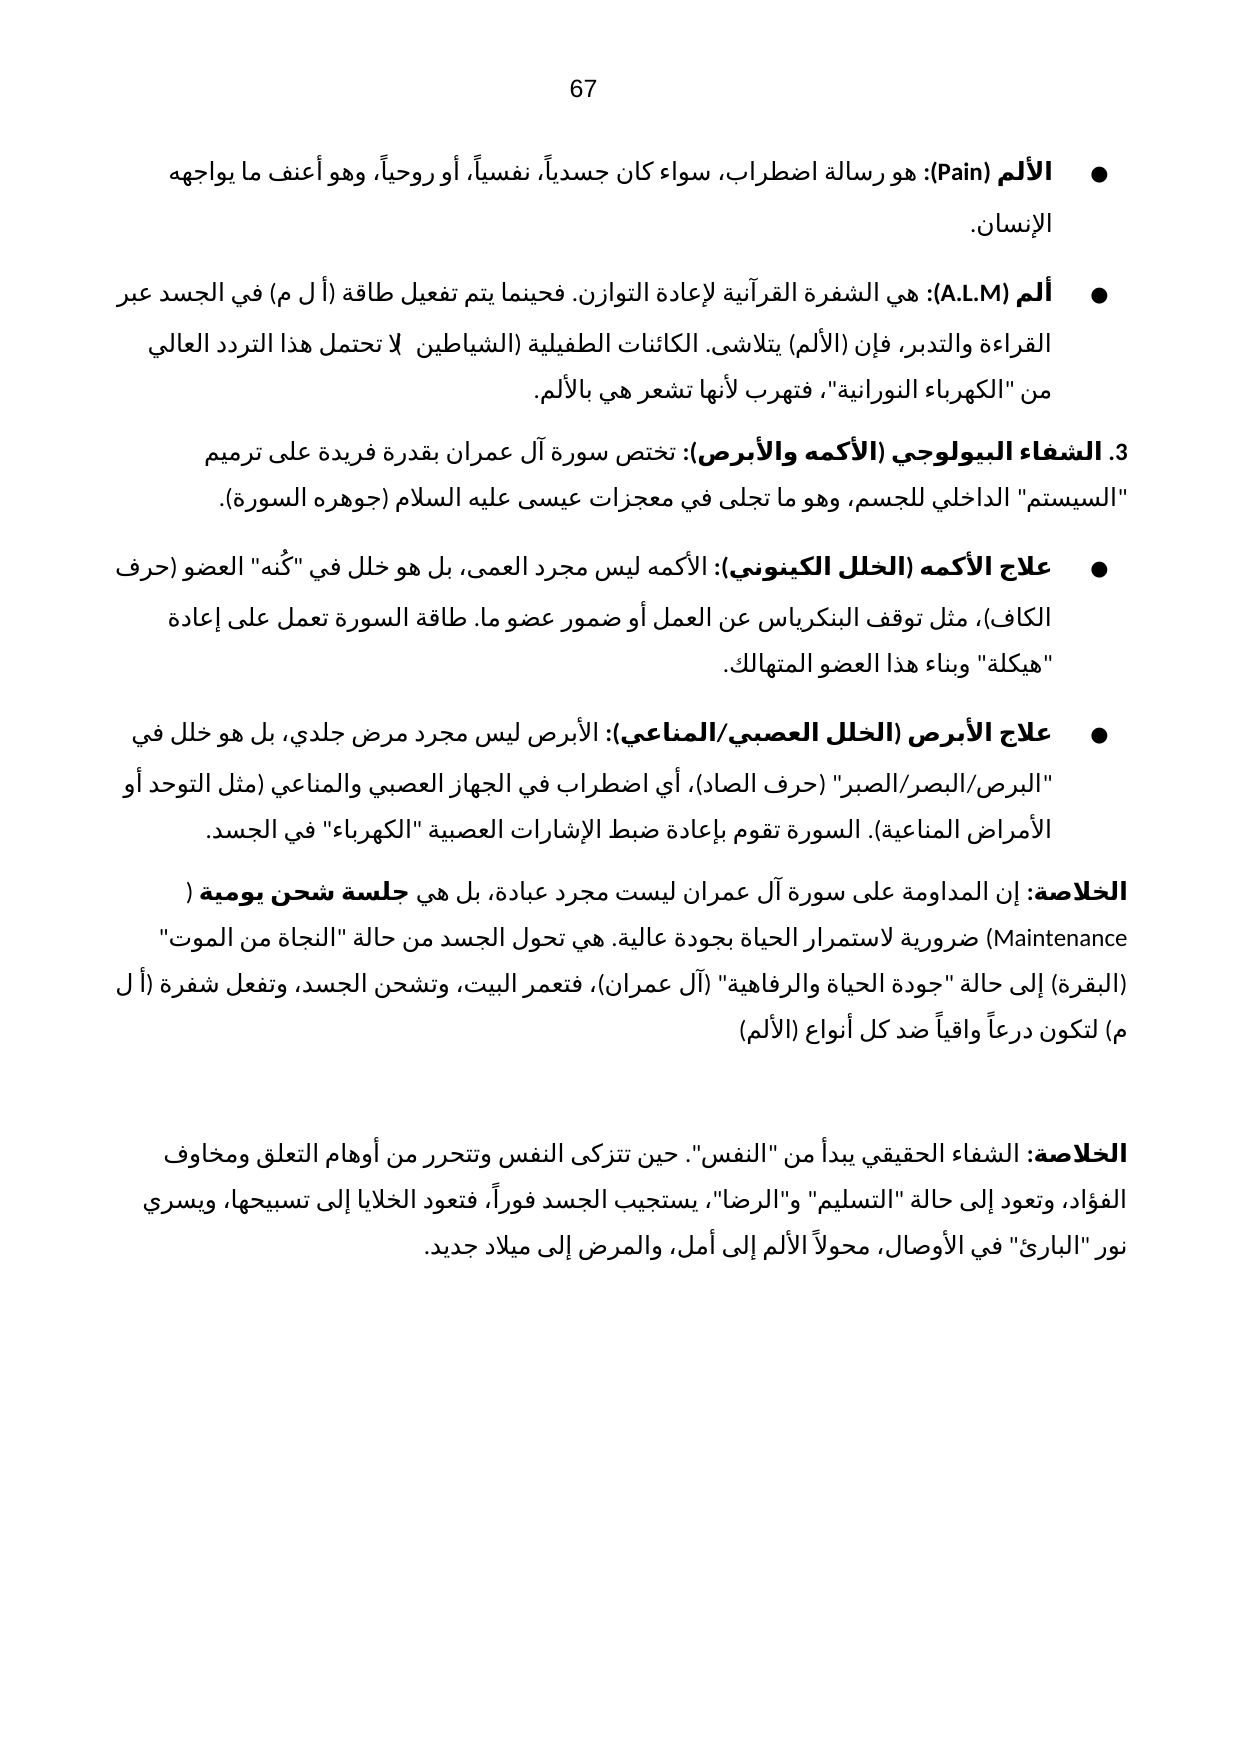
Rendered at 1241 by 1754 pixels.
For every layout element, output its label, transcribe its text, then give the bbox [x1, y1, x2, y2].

text 3. الشفاء البيولوجي (الأكمه والأبرص): تختص سورة آل عمران بقدرة فريدة على ترميم "السيستم" الداخلي للجسم، وهو ما تجلى في معجزات عيسى عليه السلام (جوهره السورة). [112, 436, 1128, 513]
list علاج الأكمه (الخلل الكينوني): الأكمه ليس مجرد العمى، بل هو خلل في "كُنه" العضو (حرف الكاف)، مثل توقف البنكرياس عن العمل أو ضمور عضو ما. طاقة السورة تعمل على إعادة "هيكلة" وبناء هذا العضو المتهالك. [112, 544, 1090, 679]
list علاج الأبرص (الخلل العصبي/المناعي): الأبرص ليس مجرد مرض جلدي، بل هو خلل في "البرص/البصر/الصبر" (حرف الصاد)، أي اضطراب في الجهاز العصبي والمناعي (مثل التوحد أو الأمراض المناعية). السورة تقوم بإعادة ضبط الإشارات العصبية "الكهرباء" في الجسد. [112, 711, 1090, 845]
list الألم (Pain): هو رسالة اضطراب، سواء كان جسدياً، نفسياً، أو روحياً، وهو أعنف ما يواجهه الإنسان. [112, 150, 1090, 238]
list ألم (A.L.M): هي الشفرة القرآنية لإعادة التوازن. فحينما يتم تفعيل طاقة (أ ل م) في الجسد عبر القراءة والتدبر، فإن (الألم) يتلاشى. الكائنات الطفيلية (الشياطين) لا تحتمل هذا التردد العالي من "الكهرباء النورانية"، فتهرب لأنها تشعر هي بالألم. [112, 270, 1090, 404]
text الخلاصة: إن المداومة على سورة آل عمران ليست مجرد عبادة، بل هي جلسة شحن يومية (Maintenance) ضرورية لاستمرار الحياة بجودة عالية. هي تحول الجسد من حالة "النجاة من الموت" (البقرة) إلى حالة "جودة الحياة والرفاهية" (آل عمران)، فتعمر البيت، وتشحن الجسد، وتفعل شفرة (أ ل م) لتكون درعاً واقياً ضد كل أنواع (الألم) [112, 877, 1128, 1044]
text الخلاصة: الشفاء الحقيقي يبدأ من "النفس". حين تتزكى النفس وتتحرر من أوهام التعلق ومخاوف الفؤاد، وتعود إلى حالة "التسليم" و"الرضا"، يستجيب الجسد فوراً، فتعود الخلايا إلى تسبيحها، ويسري نور "البارئ" في الأوصال، محولاً الألم إلى أمل، والمرض إلى ميلاد جديد. [112, 1138, 1128, 1261]
